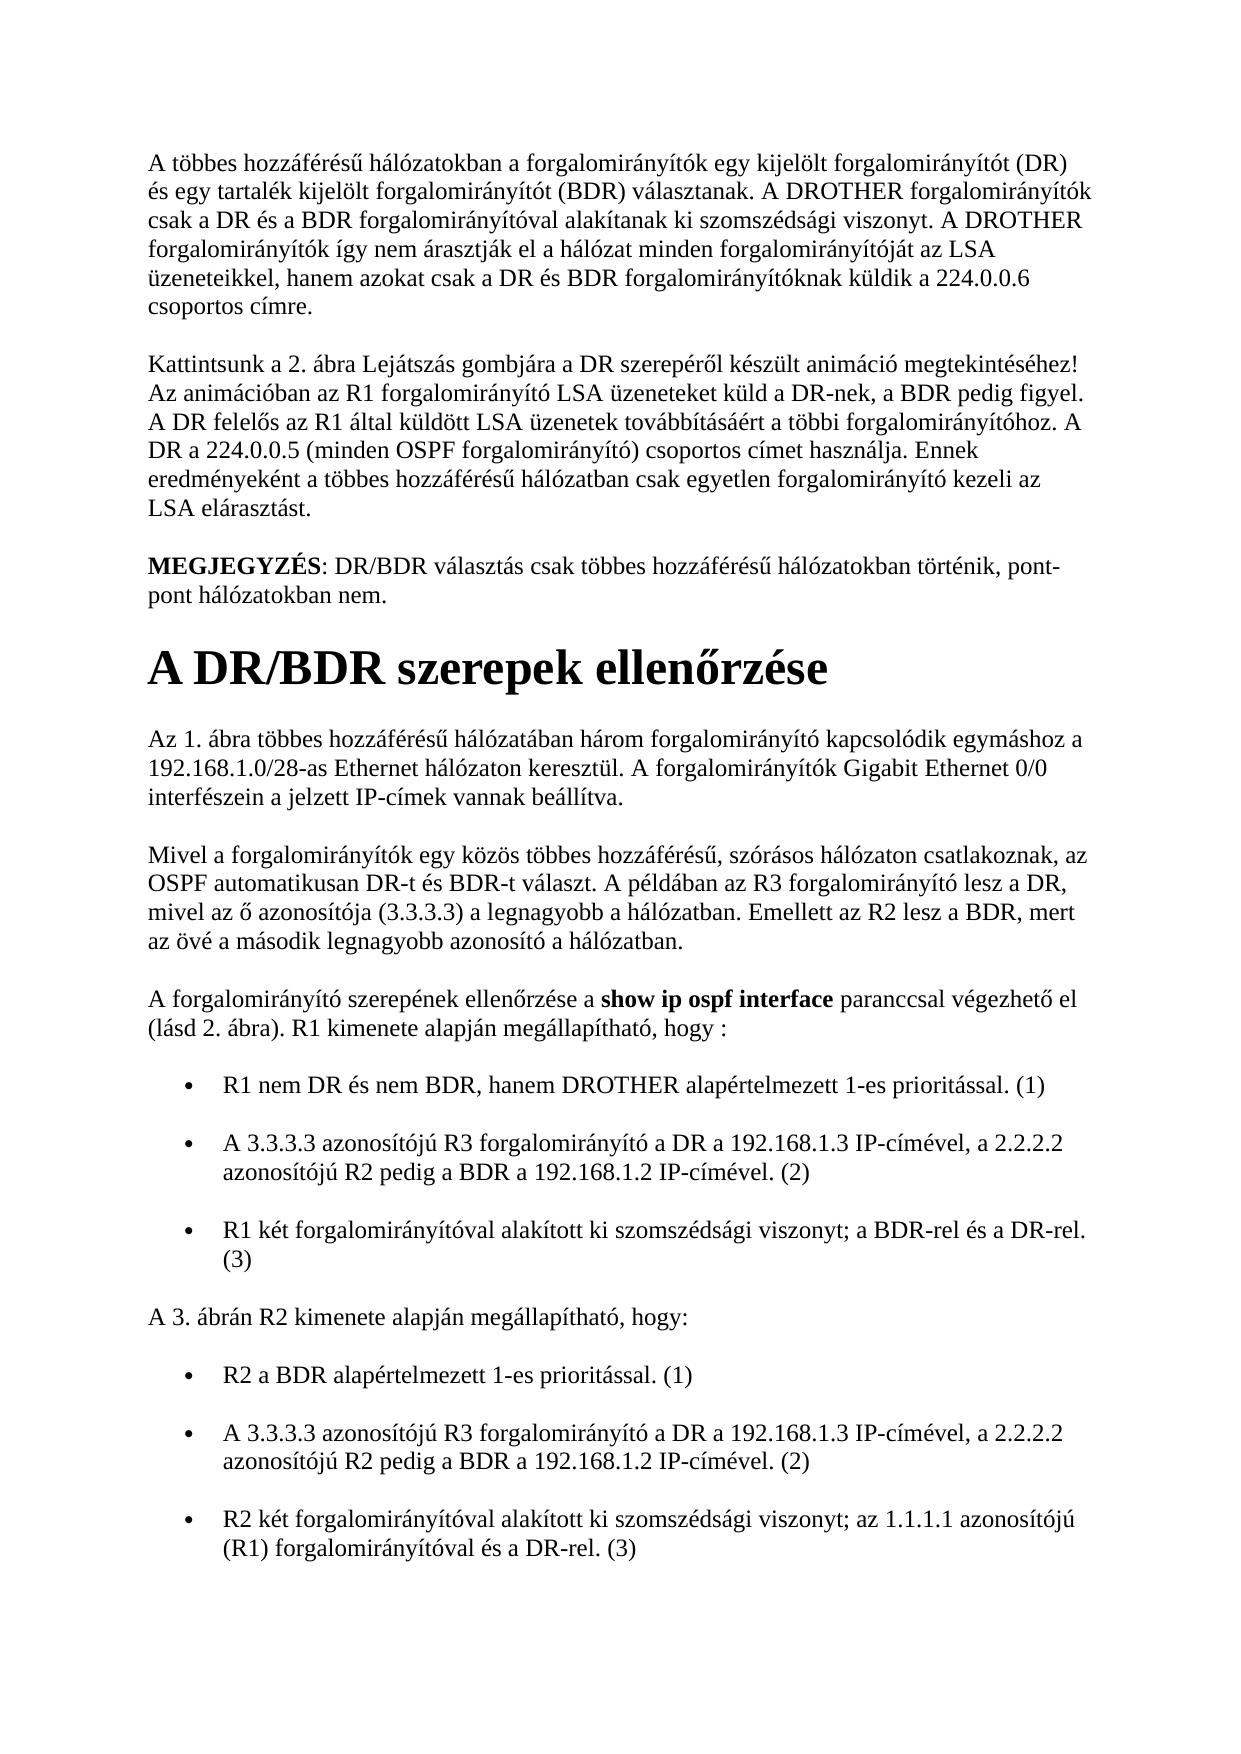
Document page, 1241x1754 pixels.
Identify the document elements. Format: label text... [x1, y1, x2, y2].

list A 3.3.3.3 azonosítójú R3 forgalomirányító a DR a 192.168.1.3 IP-címével, a 2.2.2.2 azonosítójú R2 pedig a BDR a 192.168.1.2 IP-címével. (2) [185, 1128, 1093, 1186]
text Az 1. ábra többes hozzáférésű hálózatában három forgalomirányító kapcsolódik egymáshoz a 192.168.1.0/28-as Ethernet hálózaton keresztül. A forgalomirányítók Gigabit Ethernet 0/0 interfészein a jelzett IP-címek vannak beállítva. [148, 724, 1093, 811]
text A forgalomirányító szerepének ellenőrzése a show ip ospf interface paranccsal végezhető el (lásd 2. ábra). R1 kimenete alapján megállapítható, hogy : [148, 984, 1093, 1041]
text MEGJEGYZÉS: DR/BDR választás csak többes hozzáférésű hálózatokban történik, pont-pont hálózatokban nem. [148, 551, 1093, 608]
list R1 két forgalomirányítóval alakított ki szomszédsági viszonyt; a BDR-rel és a DR-rel. (3) [185, 1215, 1093, 1273]
text A DR/BDR szerepek ellenőrzése [148, 638, 1093, 695]
text Kattintsunk a 2. ábra Lejátszás gombjára a DR szerepéről készült animáció megtekintéséhez! Az animációban az R1 forgalomirányító LSA üzeneteket küld a DR-nek, a BDR pedig figyel. A DR felelős az R1 által küldött LSA üzenetek továbbításáért a többi forgalomirányítóhoz. A DR a 224.0.0.5 (minden OSPF forgalomirányító) csoportos címet használja. Ennek eredményeként a többes hozzáférésű hálózatban csak egyetlen forgalomirányító kezeli az LSA elárasztást. [148, 349, 1093, 522]
text Mivel a forgalomirányítók egy közös többes hozzáférésű, szórásos hálózaton csatlakoznak, az OSPF automatikusan DR-t és BDR-t választ. A példában az R3 forgalomirányító lesz a DR, mivel az ő azonosítója (3.3.3.3) a legnagyobb a hálózatban. Emellett az R2 lesz a BDR, mert az övé a második legnagyobb azonosító a hálózatban. [148, 840, 1093, 955]
list R2 a BDR alapértelmezett 1-es prioritással. (1) [185, 1360, 1093, 1388]
list R1 nem DR és nem BDR, hanem DROTHER alapértelmezett 1-es prioritással. (1) [185, 1071, 1093, 1099]
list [185, 1418, 1093, 1475]
text A többes hozzáférésű hálózatokban a forgalomirányítók egy kijelölt forgalomirányítót (DR) és egy tartalék kijelölt forgalomirányítót (BDR) választanak. A DROTHER forgalomirányítók csak a DR és a BDR forgalomirányítóval alakítanak ki szomszédsági viszonyt. A DROTHER forgalomirányítók így nem árasztják el a hálózat minden forgalomirányítóját az LSA üzeneteikkel, hanem azokat csak a DR és BDR forgalomirányítóknak küldik a 224.0.0.6 csoportos címre. [148, 148, 1093, 320]
list R2 két forgalomirányítóval alakított ki szomszédsági viszonyt; az 1.1.1.1 azonosítójú (R1) forgalomirányítóval és a DR-rel. (3) [185, 1504, 1093, 1562]
text A 3. ábrán R2 kimenete alapján megállapítható, hogy: [148, 1302, 1093, 1331]
